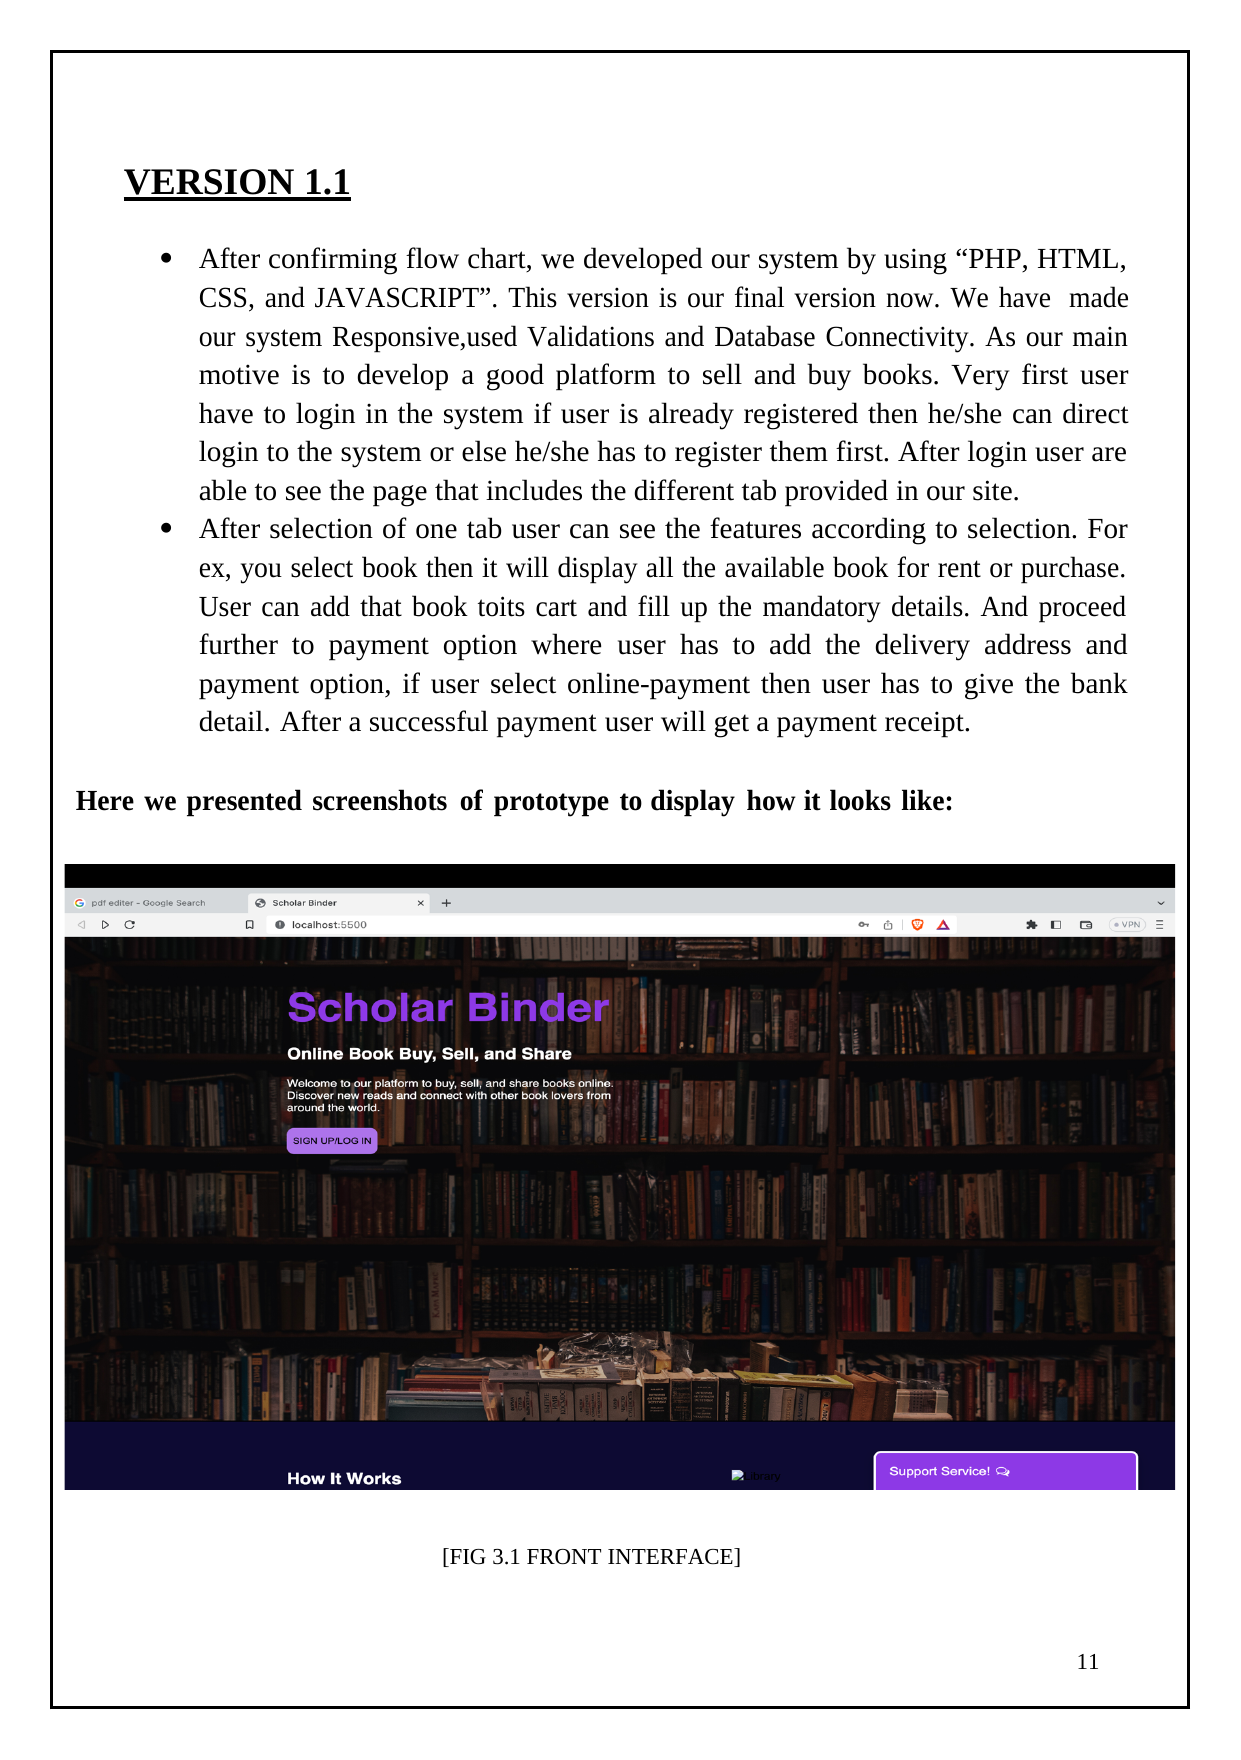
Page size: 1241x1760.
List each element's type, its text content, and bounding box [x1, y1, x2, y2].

subtitle Here we presented screenshots of prototype to display how it looks like: [76, 783, 1176, 816]
text [FIG 3.1 FRONT INTERFACE] [94, 1543, 1014, 1569]
picture [64, 864, 1175, 1490]
list After confirming flow chart, we developed our system by using “PHP, HTML, CSS, and JAVASCRIPT”. This version is our final version now. We have made our system Responsive,used Validations and Database Connectivity. As our main motive is to develop a good platform to sell and buy books. Very first user have to login in the system if user is already registered then he/she can direct login to the system or else he/she has to register them first. After login user are able to see the page that includes the different tab provided in our site. [161, 242, 1129, 507]
subtitle VERSION 1.1 [123, 160, 1176, 203]
list After selection of one tab user can see the features according to selection. For ex, you select book then it will display all the available book for rent or purchase. User can add that book toits cart and fill up the mandatory details. And proceed further to payment option where user has to add the delivery address and payment option, if user select online-payment then user has to give the bank detail. After a successful payment user will get a payment receipt. [161, 512, 1128, 738]
